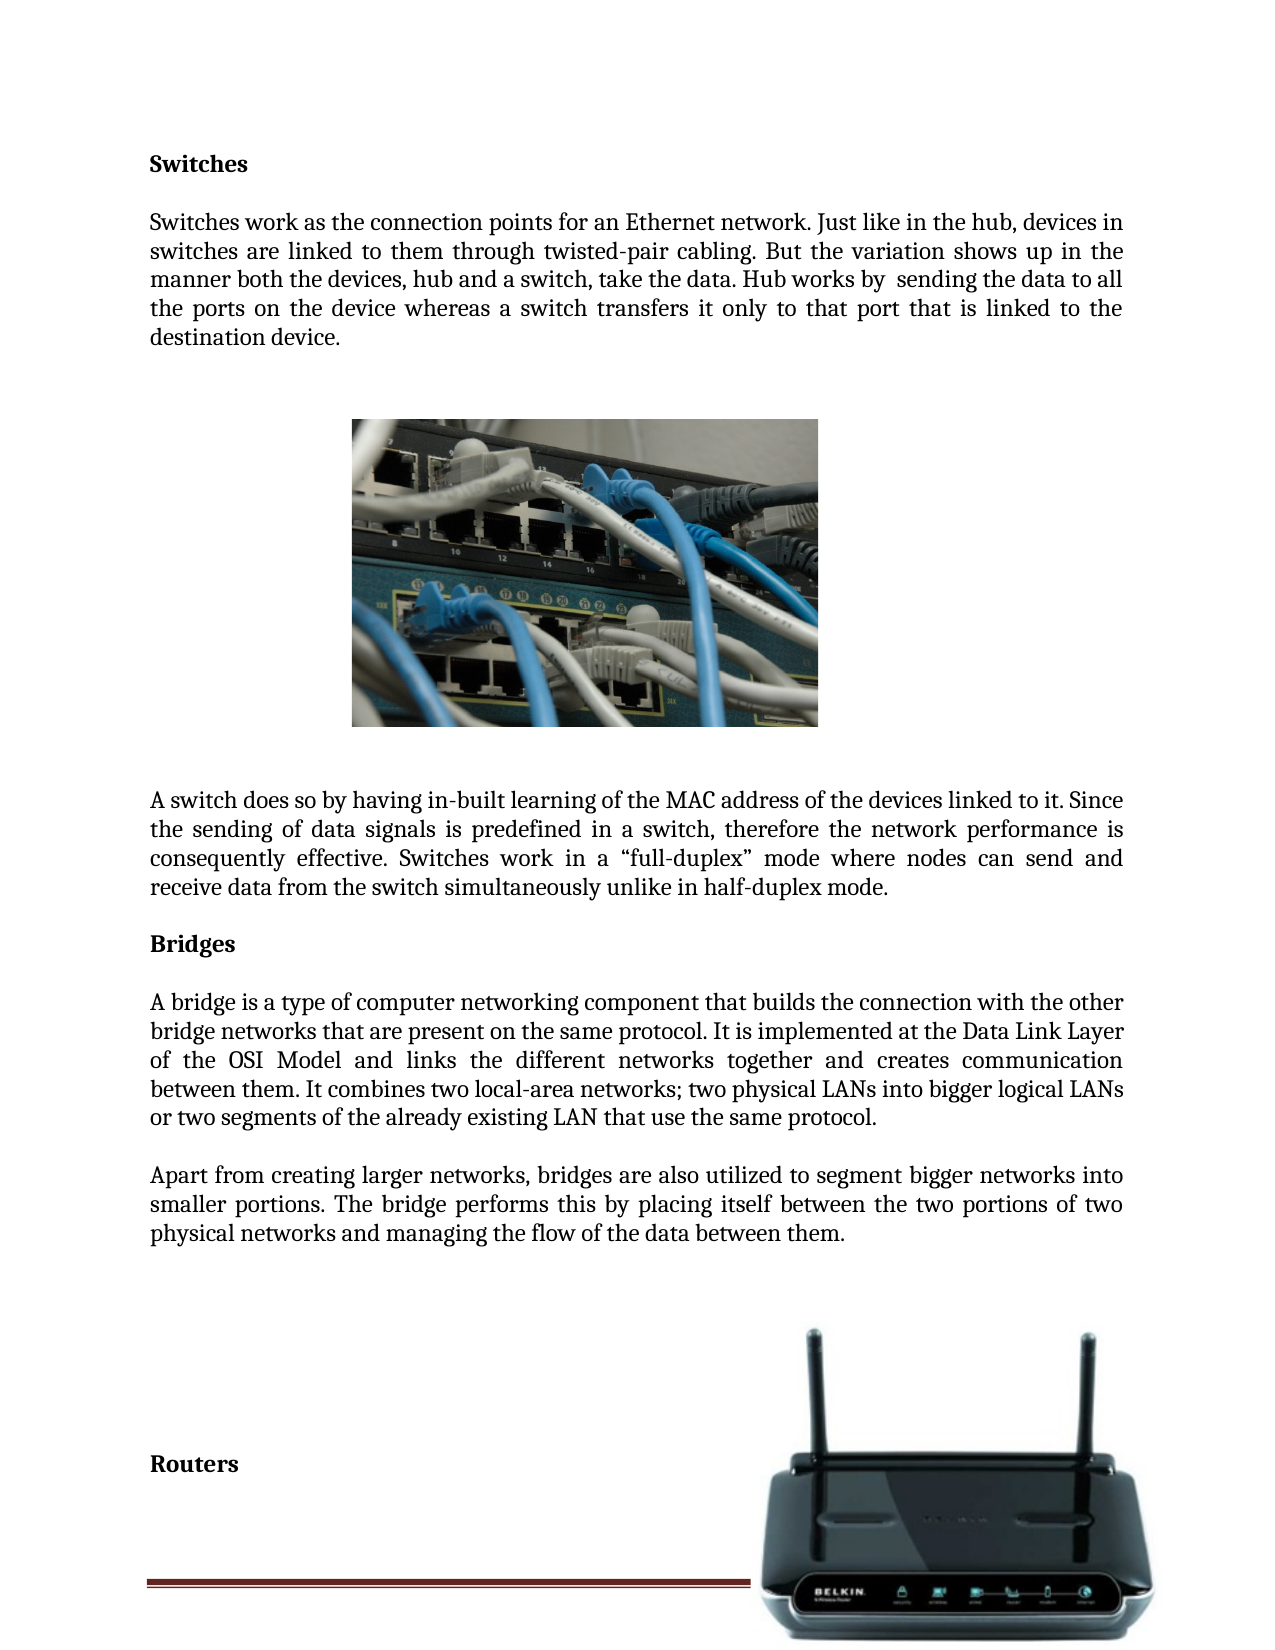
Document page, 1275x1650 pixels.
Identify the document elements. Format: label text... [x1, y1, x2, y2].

text Apart from creating larger networks, bridges are also utilized to segment bigger networks into smaller portions. The bridge performs this by placing itself between the two portions of two physical networks and managing the flow of the data between them. [150, 1161, 1125, 1247]
text A bridge is a type of computer networking component that builds the connection with the other bridge networks that are present on the same protocol. It is implemented at the Data Link Layer of the OSI Model and links the different networks together and creates communication between them. It combines two local-area networks; two physical LANs into bigger logical LANs or two segments of the already existing LAN that use the same protocol. [150, 988, 1125, 1132]
text Switches [150, 150, 1125, 179]
text Switches work as the connection points for an Ethernet network. Just like in the hub, devices in switches are linked to them through twisted-pair cabling. But the variation shows up in the manner both the devices, hub and a switch, take the data. Hub works by sending the data to all the ports on the device whereas a switch transfers it only to that port that is linked to the destination device. [150, 208, 1125, 352]
text Routers [150, 1450, 750, 1479]
picture [750, 1321, 1164, 1650]
text Bridges [150, 930, 1125, 959]
text A switch does so by having in-built learning of the MAC address of the devices linked to it. Since the sending of data signals is predefined in a switch, therefore the network performance is consequently effective. Switches work in a “full-duplex” mode where nodes can send and receive data from the switch simultaneously unlike in half-duplex mode. [150, 786, 1125, 901]
picture [351, 419, 819, 727]
